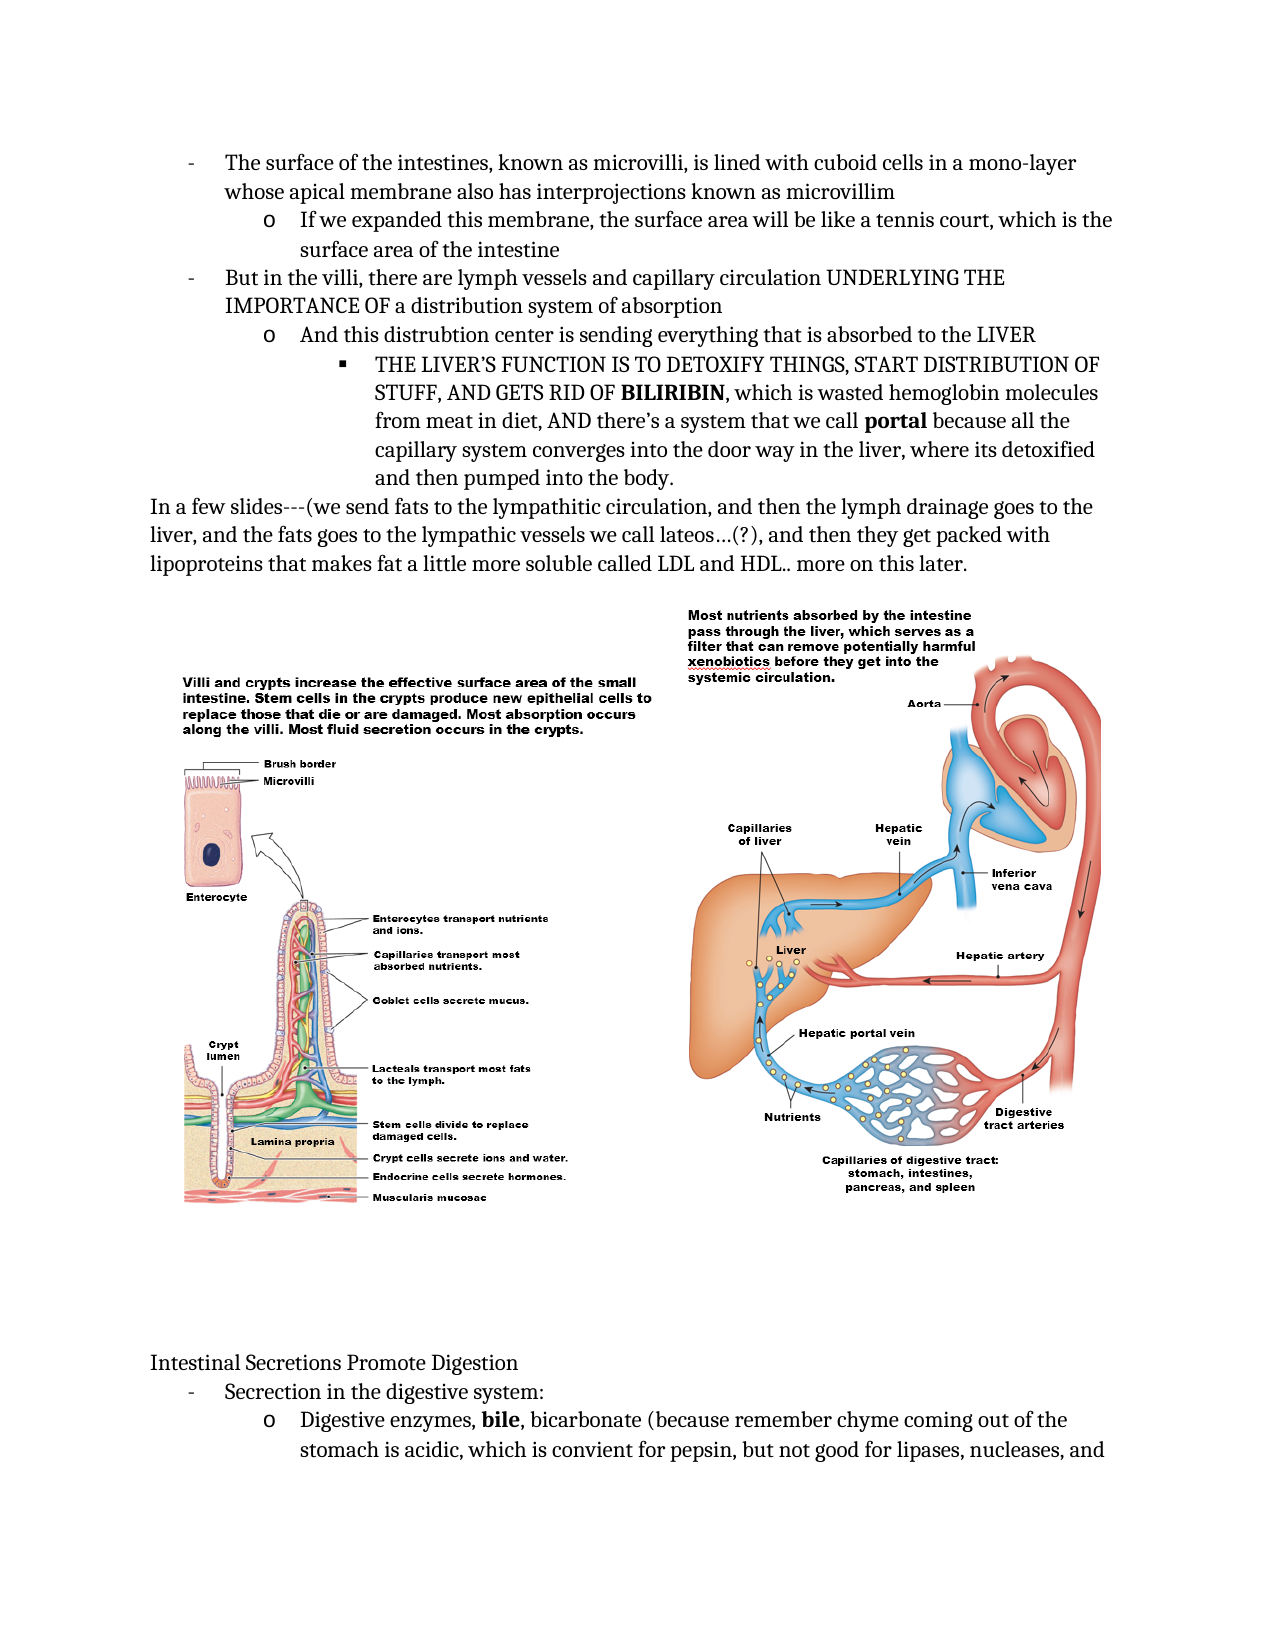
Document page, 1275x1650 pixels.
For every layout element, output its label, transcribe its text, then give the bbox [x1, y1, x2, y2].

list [262, 1407, 1125, 1463]
picture [150, 607, 1101, 1206]
text In a few slides---(we send fats to the lympathitic circulation, and then the lymph drainage goes to the liver, and the fats goes to the lympathic vessels we call lateos…(?), and then they get packed with lipoproteins that makes fat a little more soluble called LDL and HDL.. more on this later. [150, 494, 1125, 577]
list THE LIVER’S FUNCTION IS TO DETOXIFY THINGS, START DISTRIBUTION OF STUFF, AND GETS RID OF BILIRIBIN, which is wasted hemoglobin molecules from meat in diet, AND there’s a system that we call portal because all the capillary system converges into the door way in the liver, where its detoxified and then pumped into the body. [337, 351, 1125, 492]
list But in the villi, there are lymph vessels and capillary circulation UNDERLYING THE IMPORTANCE OF a distribution system of absorption [187, 265, 1125, 320]
list The surface of the intestines, known as microvilli, is lined with cuboid cells in a mono-layer whose apical membrane also has interprojections known as microvillim [187, 150, 1125, 205]
list Secrection in the digestive system: [187, 1379, 1125, 1405]
text Intestinal Secretions Promote Digestion [150, 1350, 1125, 1377]
list If we expanded this membrane, the surface area will be like a tennis court, which is the surface area of the intestine [262, 207, 1125, 263]
list And this distrubtion center is sending everything that is absorbed to the LIVER [262, 322, 1125, 349]
